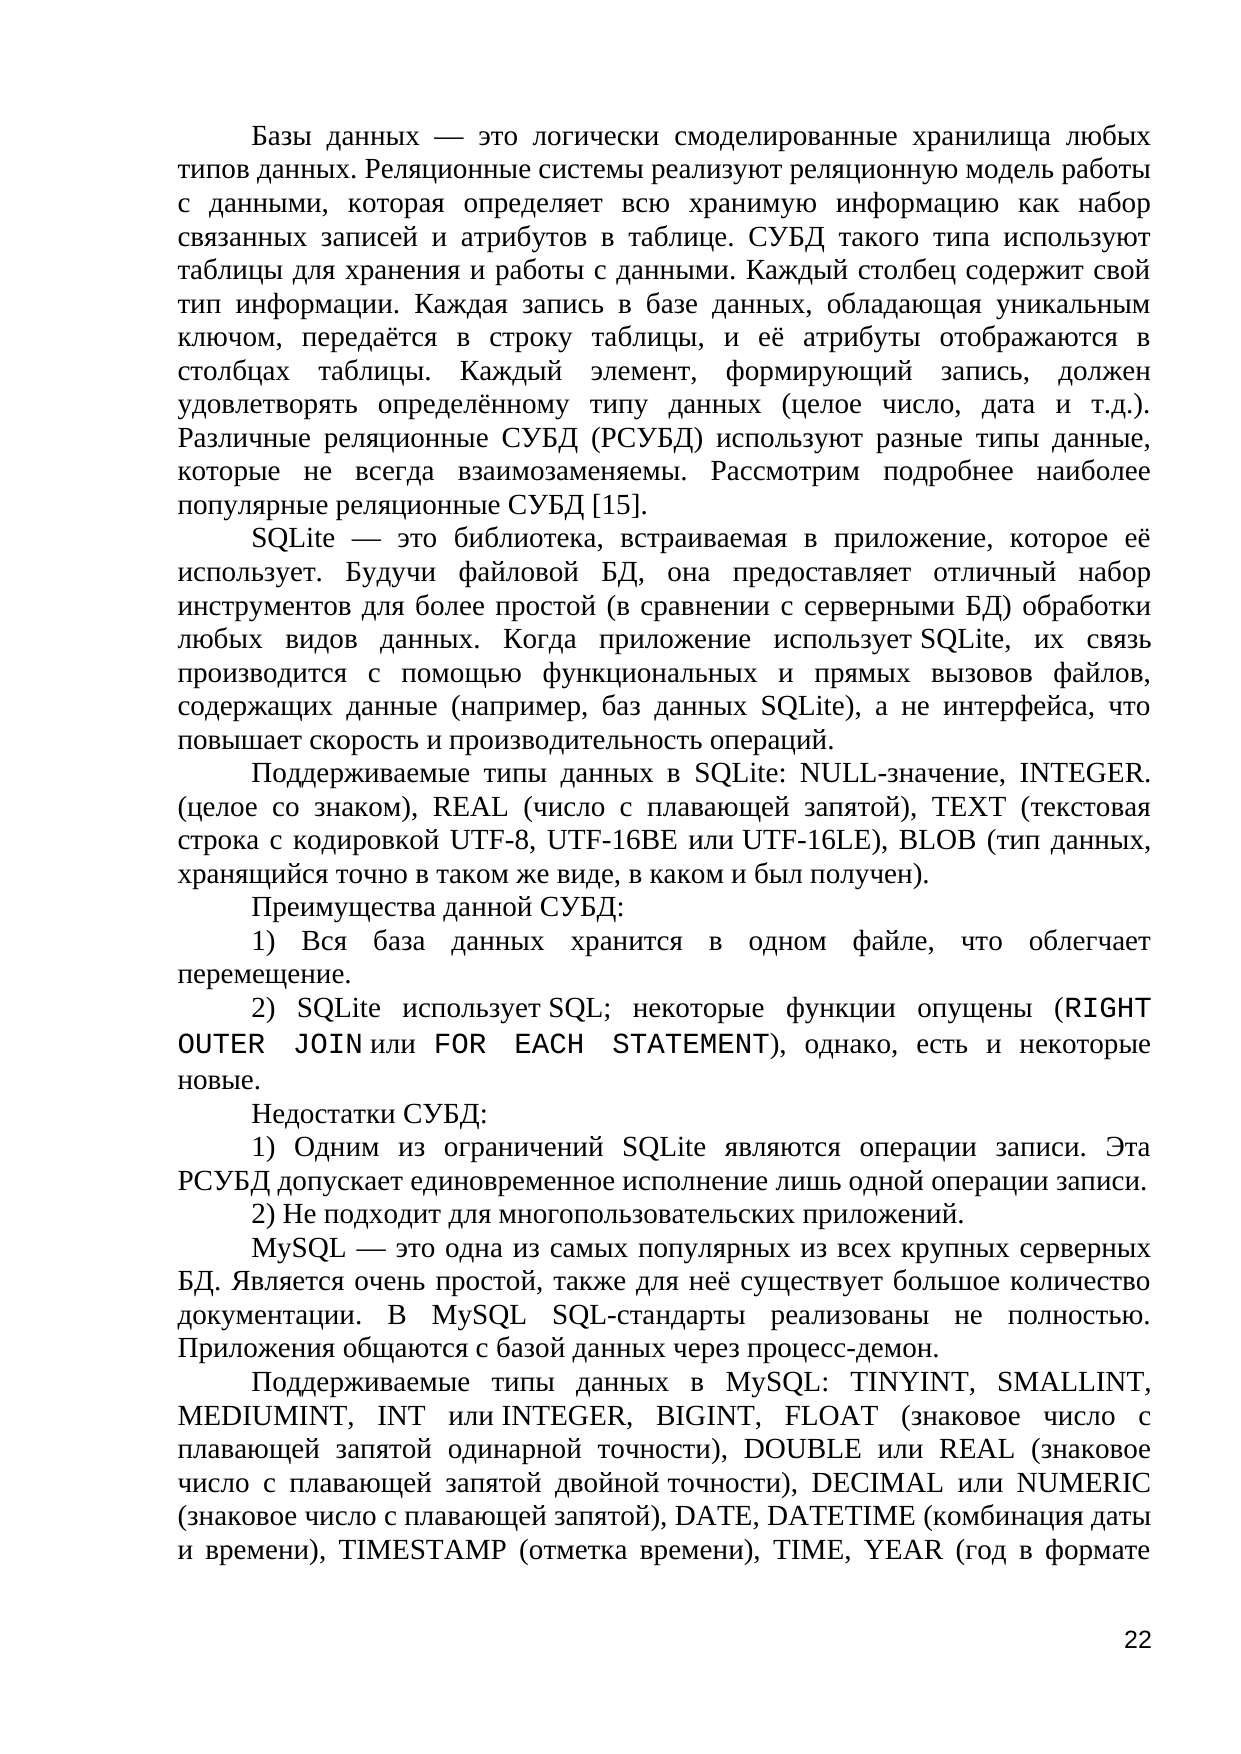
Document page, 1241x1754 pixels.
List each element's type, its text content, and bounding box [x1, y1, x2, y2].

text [177, 1364, 1152, 1565]
text Поддерживаемые типы данных в SQLite: NULL-значение, INTEGER. (целое со знаком), REAL (число с плавающей запятой), TEXT (текстовая строка с кодировкой UTF-8, UTF-16BE или UTF-16LE), BLOB (тип данных, хранящийся точно в таком же виде, в каком и был получен). [177, 755, 1152, 889]
text 2) Не подходит для многопользовательских приложений. [177, 1196, 1152, 1230]
text 1) Вся база данных хранится в одном файле, что облегчает перемещение. [177, 923, 1152, 990]
text SQLite — это библиотека, встраиваемая в приложение, которое её использует. Будучи файловой БД, она предоставляет отличный набор инструментов для более простой (в сравнении с серверными БД) обработки любых видов данных. Когда приложение использует SQLite, их связь производится с помощью функциональных и прямых вызовов файлов, содержащих данные (например, баз данных SQLite), а не интерфейса, что повышает скорость и производительность операций. [177, 521, 1152, 755]
text MySQL — это одна из самых популярных из всех крупных серверных БД. Является очень простой, также для неё существует большое количество документации. В MySQL SQL-стандарты реализованы не полностью. Приложения общаются с базой данных через процесс-демон. [177, 1230, 1152, 1364]
text 2) SQLite использует SQL; некоторые функции опущены (RIGHT OUTER JOIN или FOR EACH STATEMENT), однако, есть и некоторые новые. [177, 990, 1152, 1096]
text Преимущества данной СУБД: [177, 889, 1152, 923]
text 1) Одним из ограничений SQLite являются операции записи. Эта РСУБД допускает единовременное исполнение лишь одной операции записи. [177, 1129, 1152, 1196]
text Недостатки СУБД: [177, 1096, 1152, 1129]
text Базы данных — это логически смоделированные хранилища любых типов данных. Реляционные системы реализуют реляционную модель работы с данными, которая определяет всю хранимую информацию как набор связанных записей и атрибутов в таблице. СУБД такого типа используют таблицы для хранения и работы с данными. Каждый столбец содержит свой тип информации. Каждая запись в базе данных, обладающая уникальным ключом, передаётся в строку таблицы, и её атрибуты отображаются в столбцах таблицы. Каждый элемент, формирующий запись, должен удовлетворять определённому типу данных (целое число, дата и т.д.). Различные реляционные СУБД (РСУБД) используют разные типы данные, которые не всегда взаимозаменяемы. Рассмотрим подробнее наиболее популярные реляционные СУБД [15]. [177, 118, 1152, 521]
